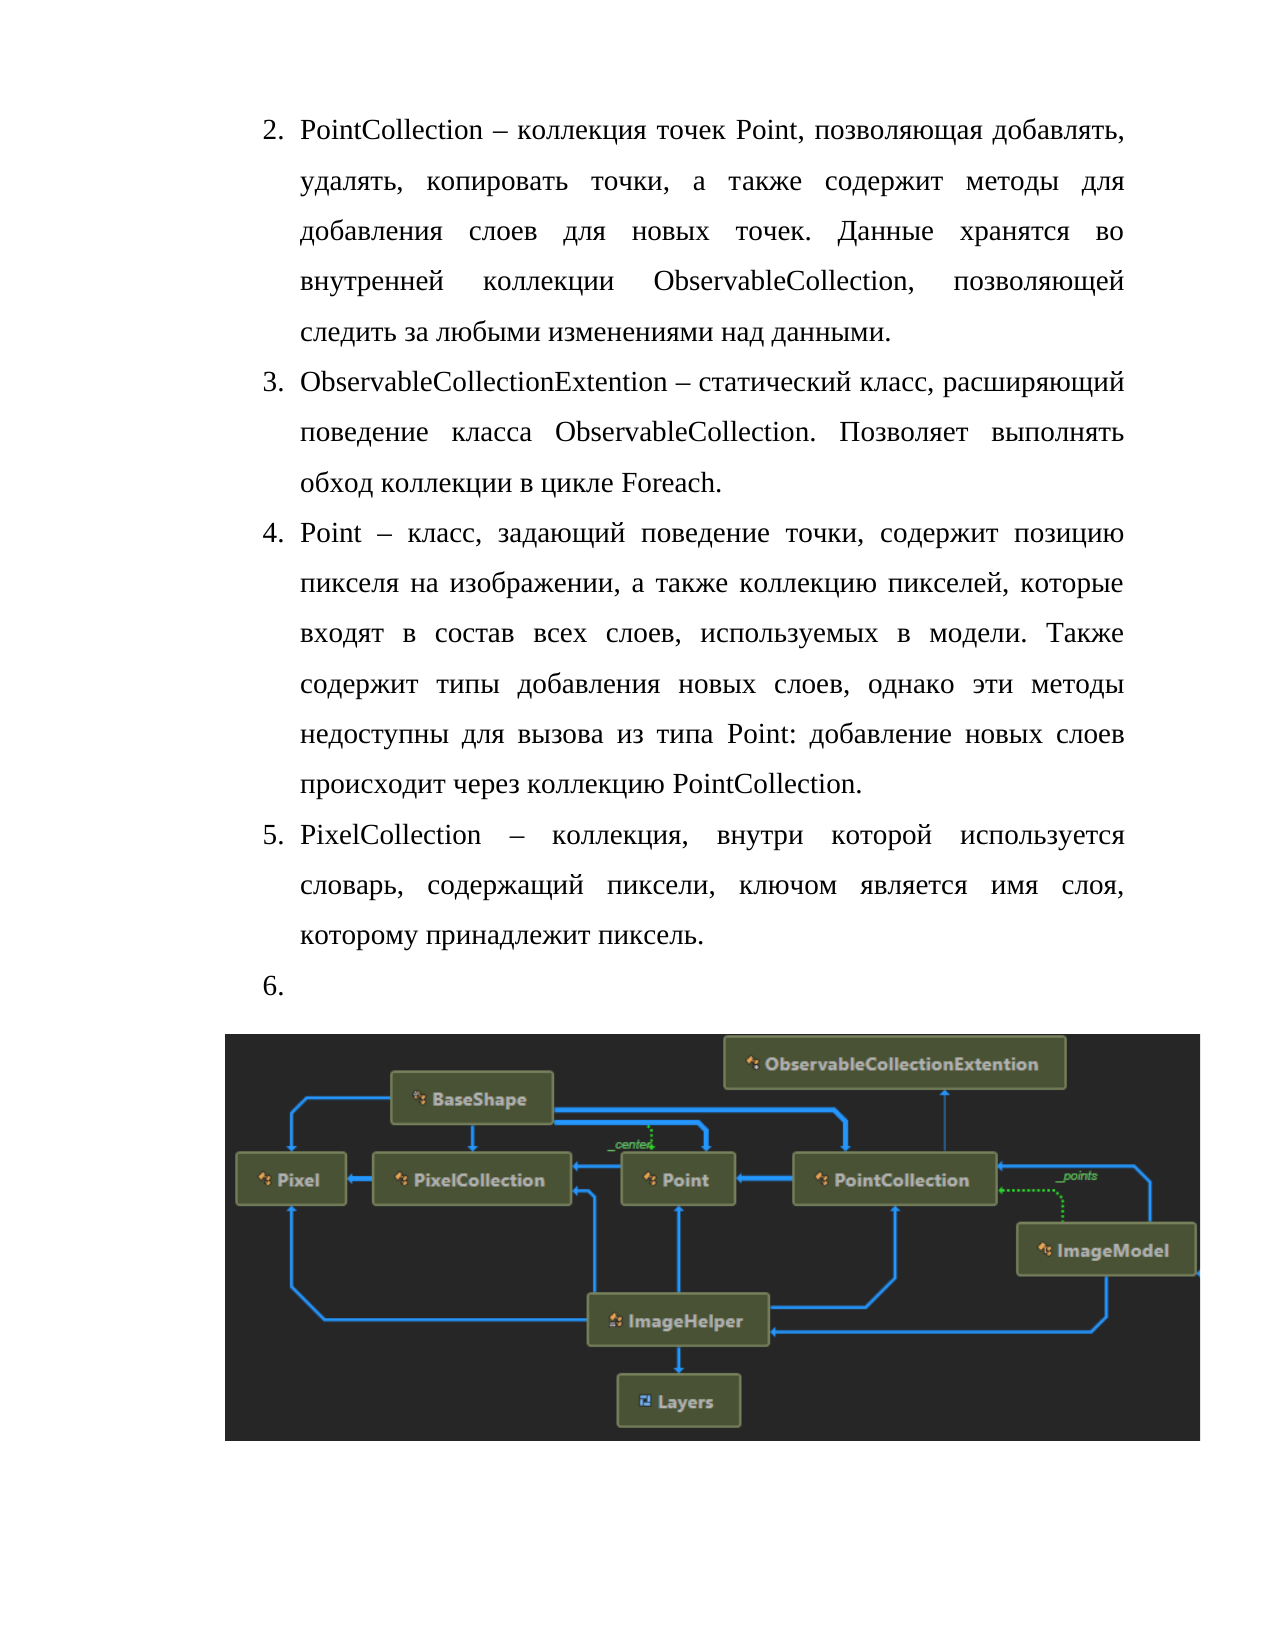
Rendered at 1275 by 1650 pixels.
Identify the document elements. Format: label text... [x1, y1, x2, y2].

picture [225, 1034, 1200, 1441]
list ObservableCollectionExtention – статический класс, расширяющий поведение класса ObservableCollection. Позволяет выполнять обход коллекции в цикле Foreach. [262, 364, 1125, 498]
list PointCollection – коллекция точек Point, позволяющая добавлять, удалять, копировать точки, а также содержит методы для добавления слоев для новых точек. Данные хранятся во внутренней коллекции ObservableCollection, позволяющей следить за любыми изменениями над данными. [262, 112, 1125, 347]
list PixelCollection – коллекция, внутри которой используется словарь, содержащий пиксели, ключом является имя слоя, которому принадлежит пиксель. [262, 817, 1125, 951]
list Point – класс, задающий поведение точки, содержит позицию пикселя на изображении, а также коллекцию пикселей, которые входят в состав всех слоев, используемых в модели. Также содержит типы добавления новых слоев, однако эти методы недоступны для вызова из типа Point: добавление новых слоев происходит через коллекцию PointCollection. [262, 515, 1125, 800]
